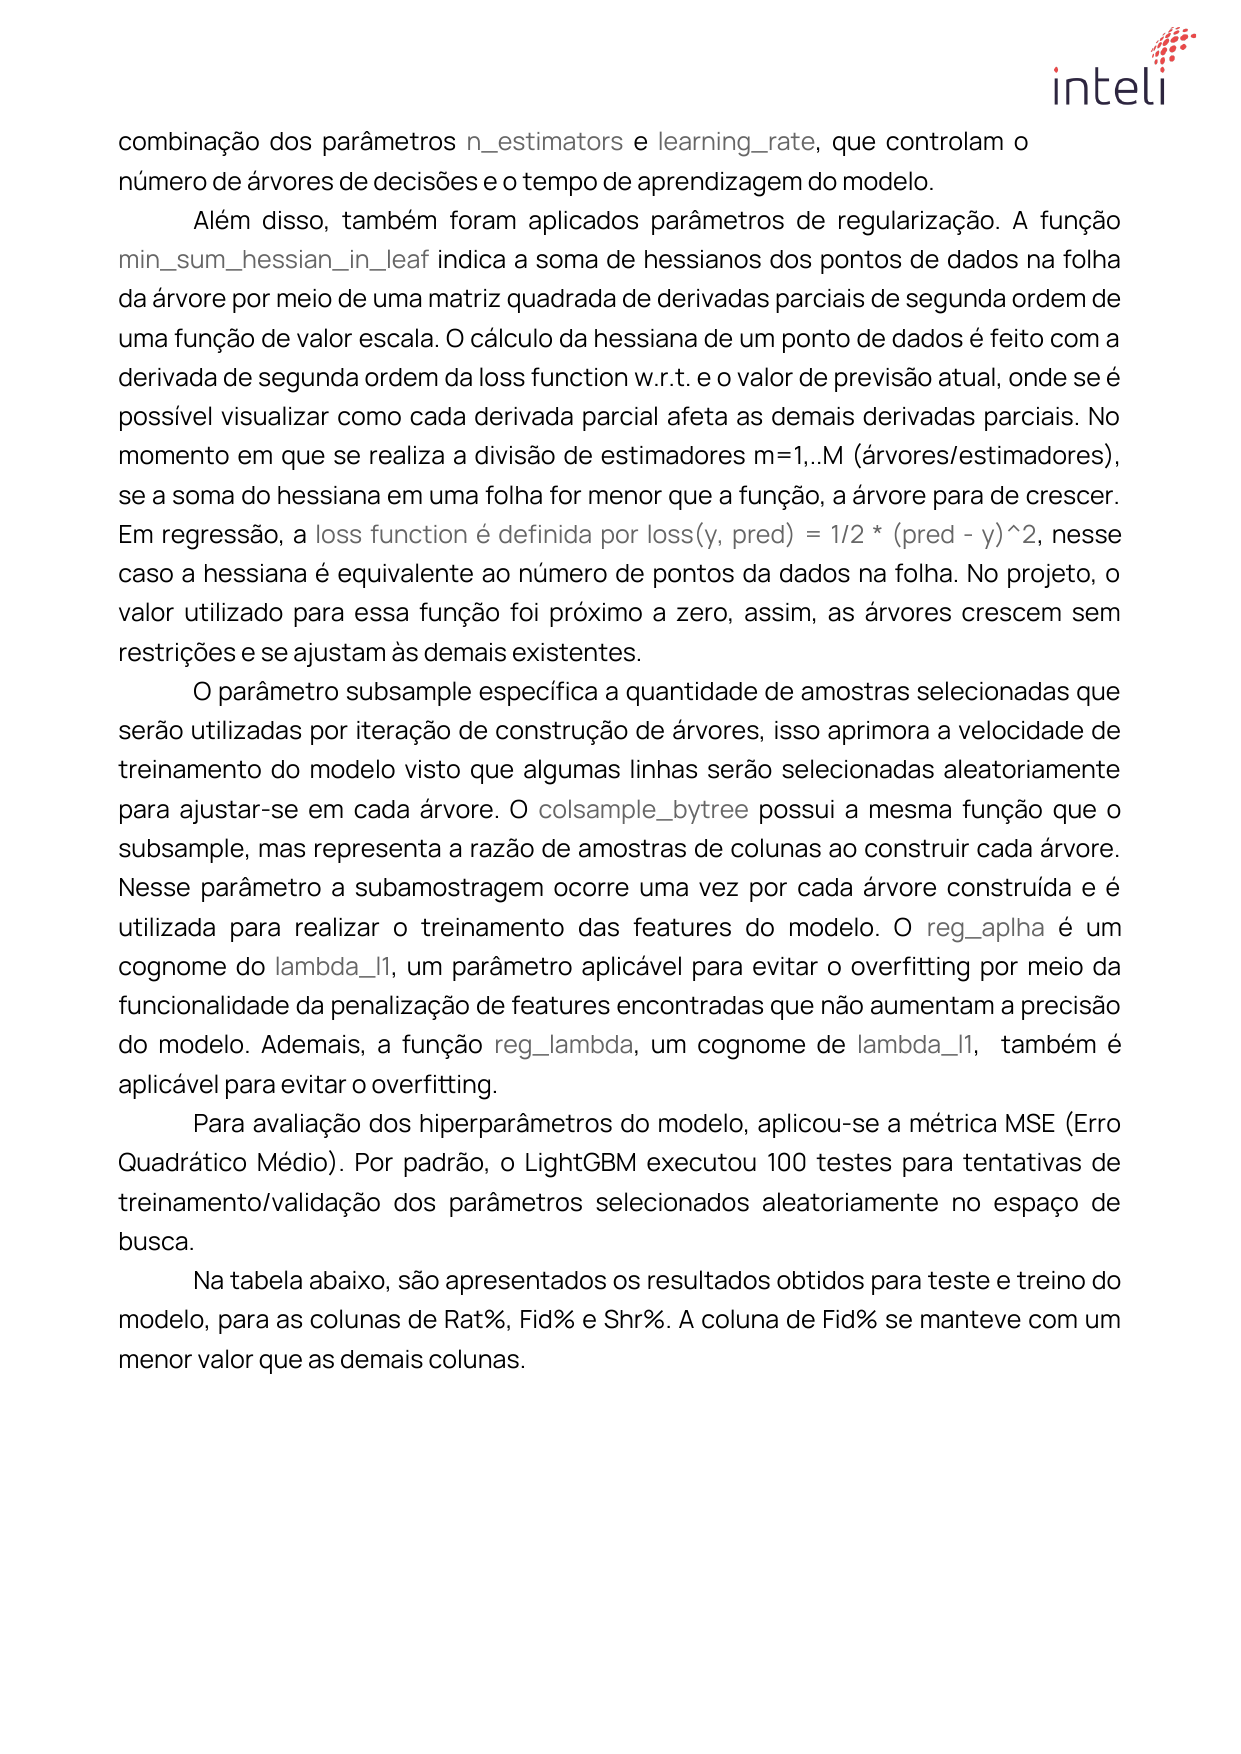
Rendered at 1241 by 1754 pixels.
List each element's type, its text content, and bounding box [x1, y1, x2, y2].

text O parâmetro subsample específica a quantidade de amostras selecionadas que serão utilizadas por iteração de construção de árvores, isso aprimora a velocidade de treinamento do modelo visto que algumas linhas serão selecionadas aleatoriamente para ajustar-se em cada árvore. O colsample_bytree possui a mesma função que o subsample, mas representa a razão de amostras de colunas ao construir cada árvore. Nesse parâmetro a subamostragem ocorre uma vez por cada árvore construída e é utilizada para realizar o treinamento das features do modelo. O reg_aplha é um cognome do lambda_l1, um parâmetro aplicável para evitar o overfitting por meio da funcionalidade da penalização de features encontradas que não aumentam a precisão do modelo. Ademais, a função reg_lambda, um cognome de lambda_l1, também é aplicável para evitar o overfitting. [118, 674, 1122, 1101]
picture [1054, 27, 1197, 105]
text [118, 124, 1122, 197]
text Para avaliação dos hiperparâmetros do modelo, aplicou-se a métrica MSE (Erro Quadrático Médio). Por padrão, o LightGBM executou 100 testes para tentativas de treinamento/validação dos parâmetros selecionados aleatoriamente no espaço de busca. [118, 1106, 1122, 1258]
text Além disso, também foram aplicados parâmetros de regularização. A função min_sum_hessian_in_leaf indica a soma de hessianos dos pontos de dados na folha da árvore por meio de uma matriz quadrada de derivadas parciais de segunda ordem de uma função de valor escala. O cálculo da hessiana de um ponto de dados é feito com a derivada de segunda ordem da loss function w.r.t. e o valor de previsão atual, onde se é possível visualizar como cada derivada parcial afeta as demais derivadas parciais. No momento em que se realiza a divisão de estimadores m=1,..M (árvores/estimadores), se a soma do hessiana em uma folha for menor que a função, a árvore para de crescer. Em regressão, a loss function é definida por loss(y, pred) = 1/2 * (pred - y)^2, nesse caso a hessiana é equivalente ao número de pontos da dados na folha. No projeto, o valor utilizado para essa função foi próximo a zero, assim, as árvores crescem sem restrições e se ajustam às demais existentes. [118, 202, 1122, 669]
text Na tabela abaixo, são apresentados os resultados obtidos para teste e treino do modelo, para as colunas de Rat%, Fid% e Shr%. A coluna de Fid% se manteve com um menor valor que as demais colunas. [118, 1263, 1122, 1376]
